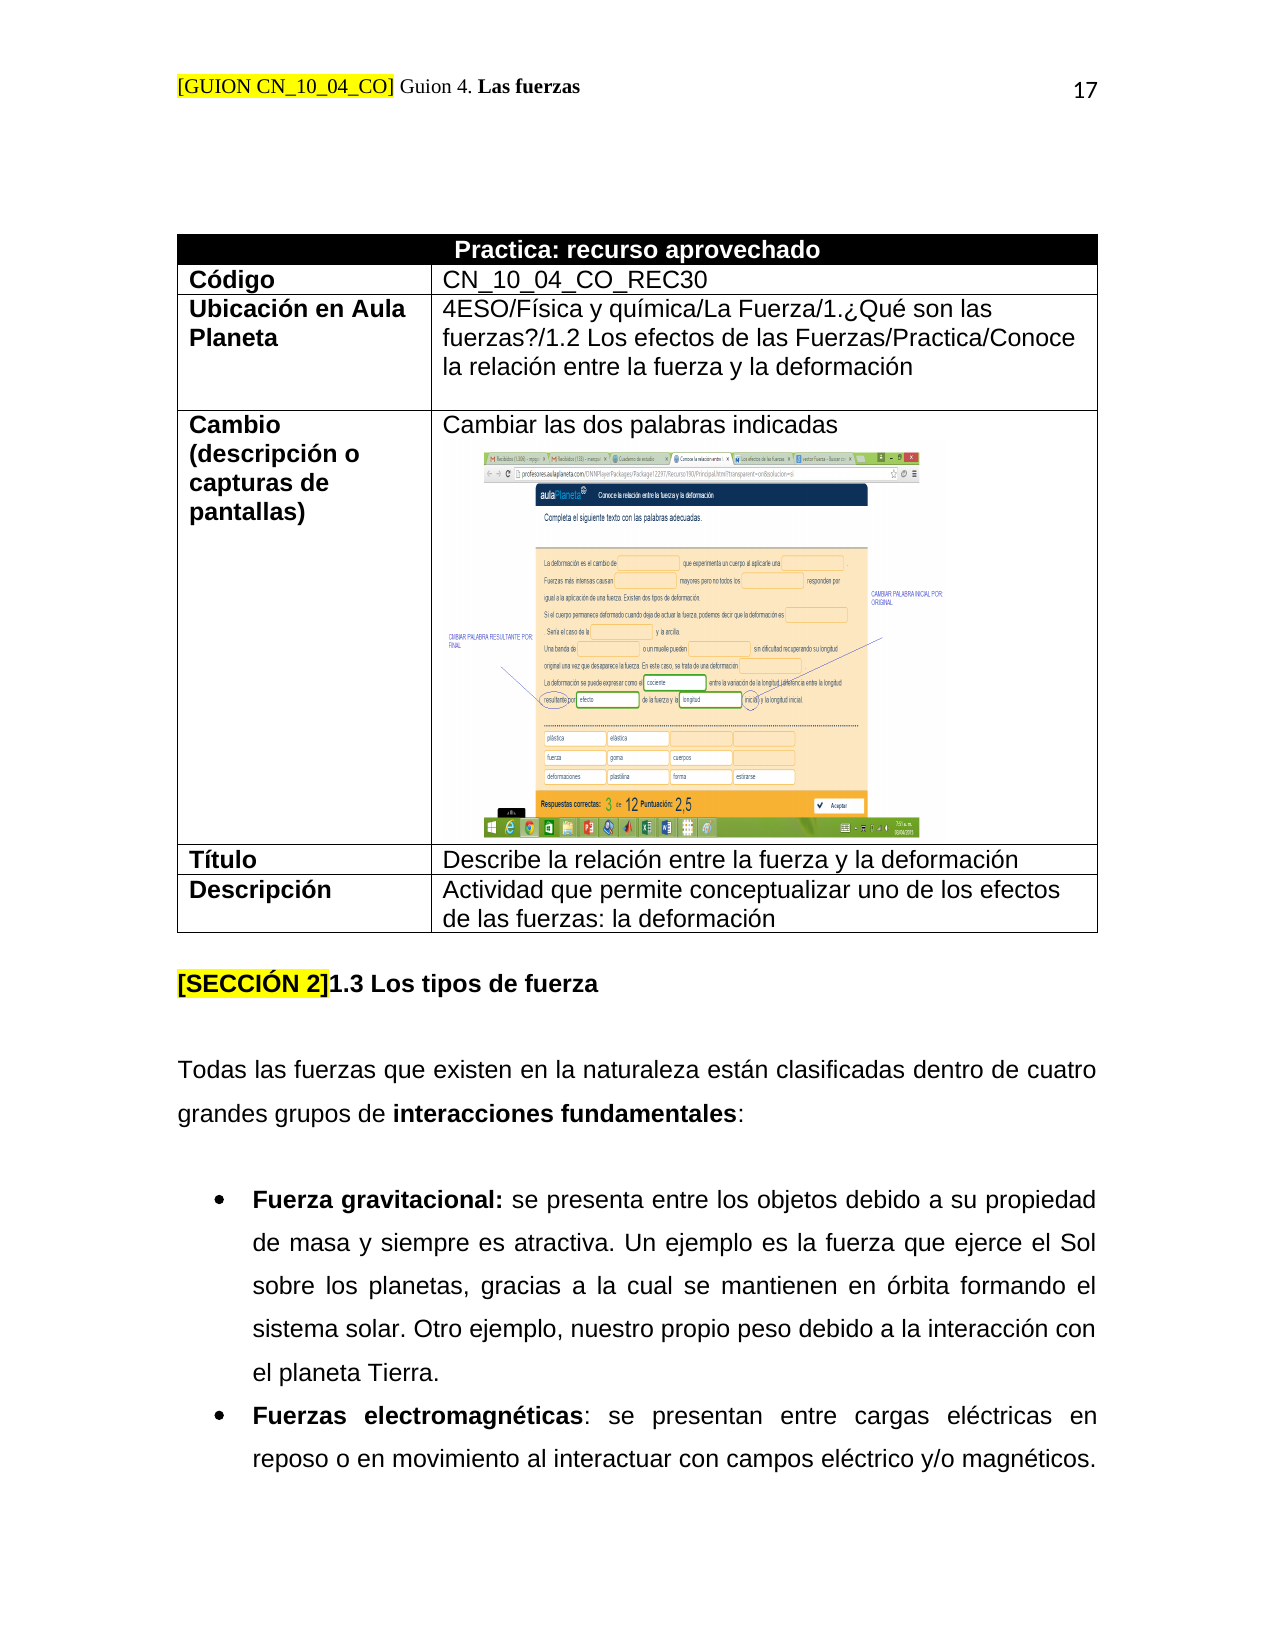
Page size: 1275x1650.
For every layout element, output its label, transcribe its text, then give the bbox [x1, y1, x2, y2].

table_cell CN_10_04_CO_REC30 [432, 265, 1097, 293]
picture [442, 439, 946, 844]
table_cell 4ESO/Física y química/La Fuerza/1.¿Qué son las fuerzas?/1.2 Los efectos de las Fuerzas/Practica/Conoce la relación entre la fuerza y la deformación [432, 295, 1097, 409]
table_cell Cambio (descripción o capturas de pantallas) [178, 411, 431, 844]
table_cell Describe la relación entre la fuerza y la deformación [432, 845, 1097, 874]
table_header Practica: recurso aprovechado [178, 235, 1097, 264]
table_cell Actividad que permite conceptualizar uno de los efectos de las fuerzas: la deformación [432, 875, 1097, 932]
table_cell Cambiar las dos palabras indicadas [432, 411, 1097, 844]
table_cell Ubicación en Aula Planeta [178, 295, 431, 409]
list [215, 1401, 1098, 1473]
text [SECCIÓN 2]1.3 Los tipos de fuerza [329, 969, 1098, 998]
table_cell Código [178, 265, 431, 293]
text Todas las fuerzas que existen en la naturaleza están clasificadas dentro de cuatro grandes grupos de interacciones fundamentales: [177, 1056, 1098, 1127]
table_cell Título [178, 845, 431, 874]
list Fuerza gravitacional: se presenta entre los objetos debido a su propiedad de masa y siempre es atractiva. Un ejemplo es la fuerza que ejerce el Sol sobre los planetas, gracias a la cual se mantienen en órbita formando el sistema solar. Otro ejemplo, nuestro propio peso debido a la interacción con el planeta Tierra. [215, 1185, 1098, 1386]
table_cell Descripción [178, 875, 431, 932]
